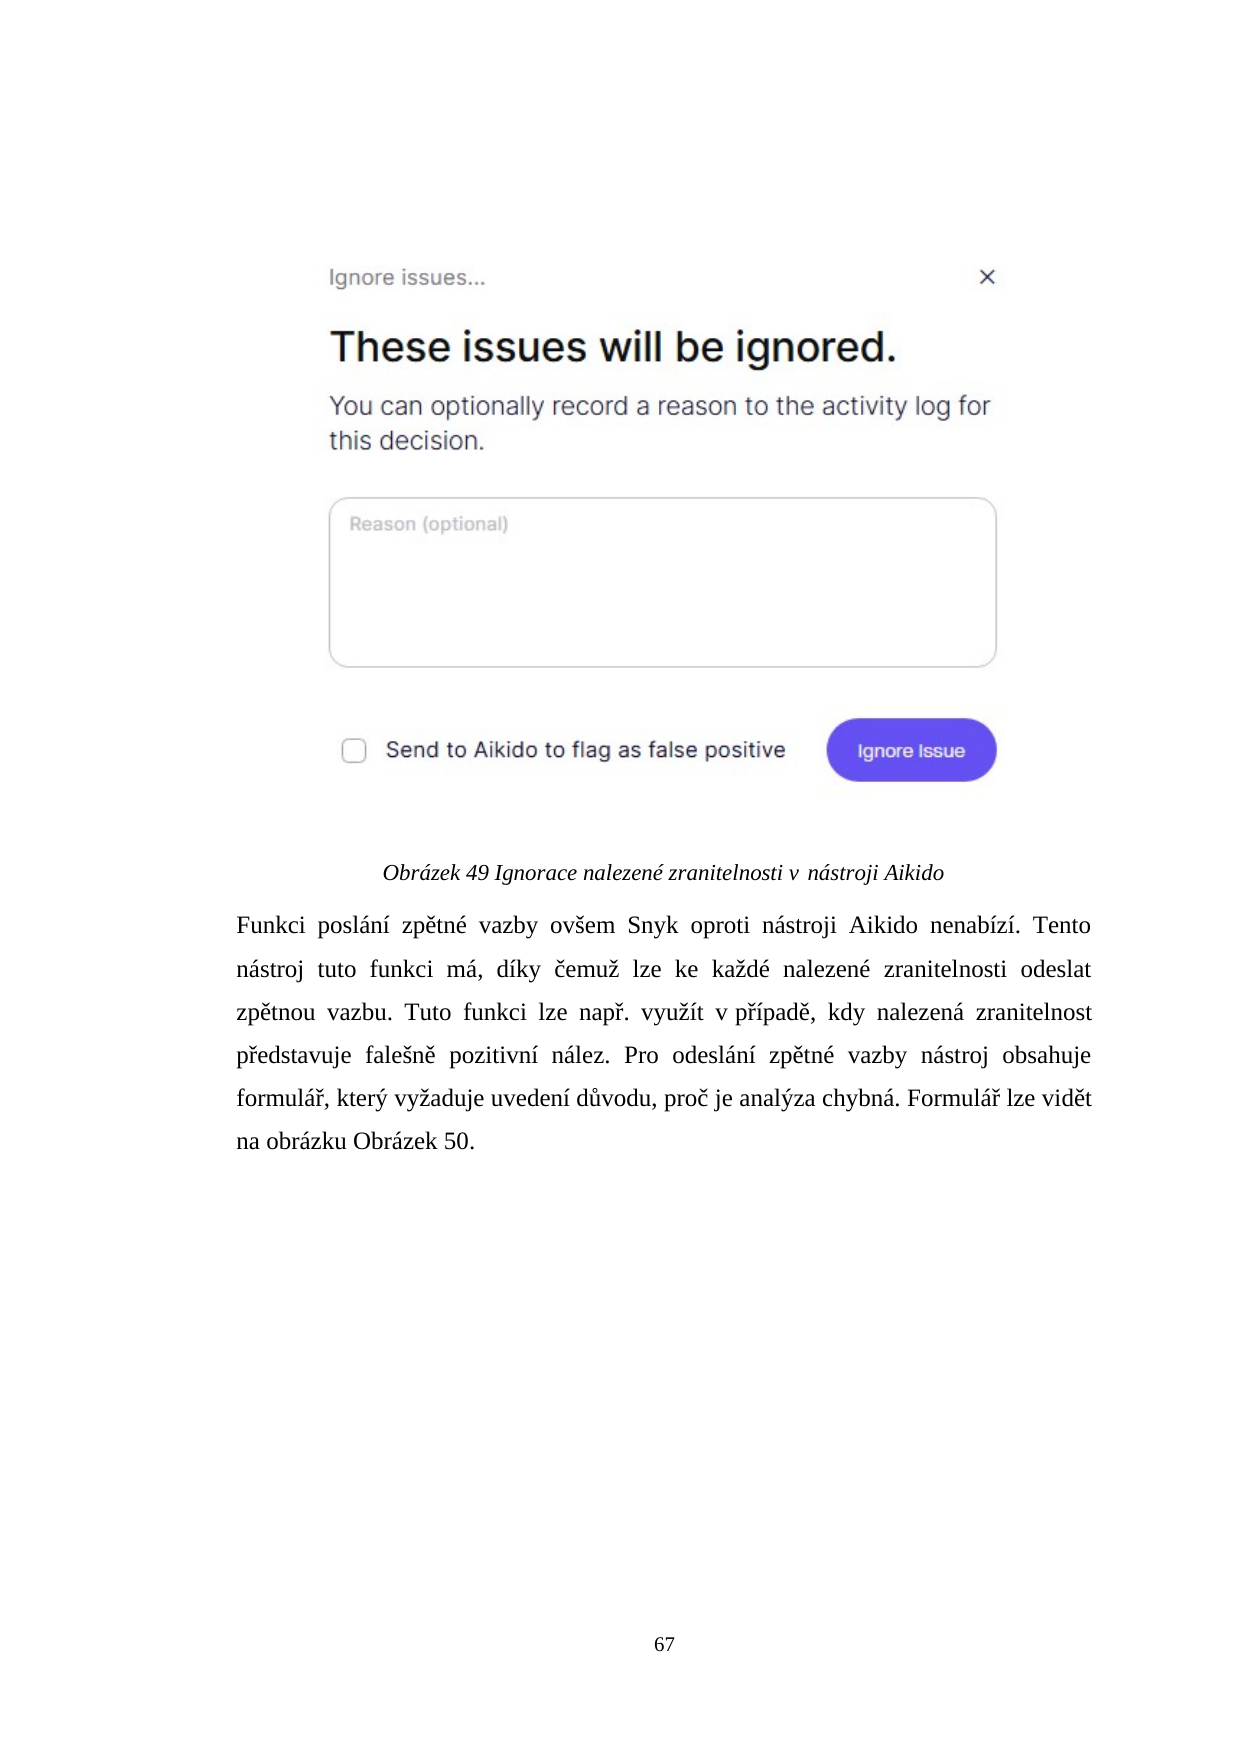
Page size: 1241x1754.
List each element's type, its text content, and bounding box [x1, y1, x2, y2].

picture [290, 220, 1039, 821]
